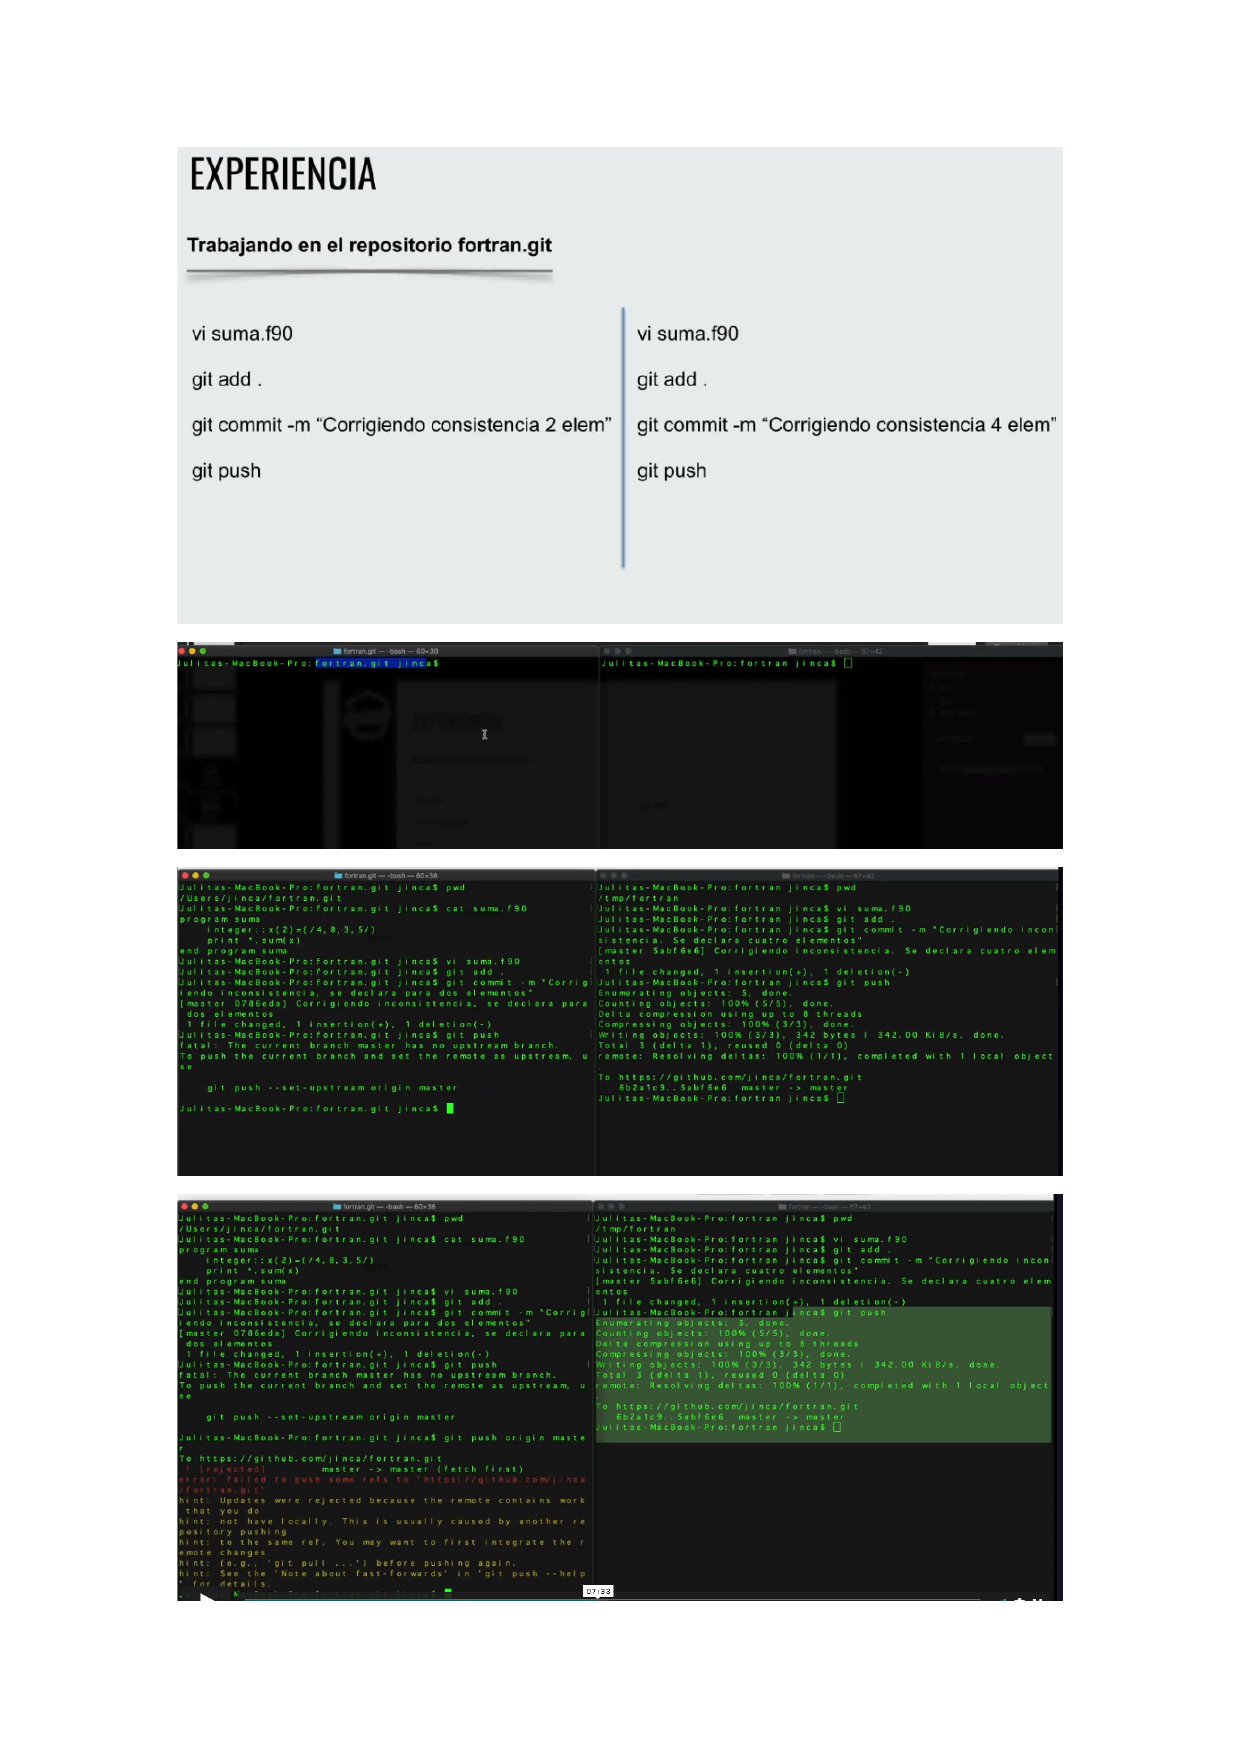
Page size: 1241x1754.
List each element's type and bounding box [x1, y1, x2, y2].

picture [177, 1194, 1063, 1601]
picture [177, 642, 1063, 849]
picture [177, 147, 1063, 624]
picture [177, 867, 1063, 1176]
